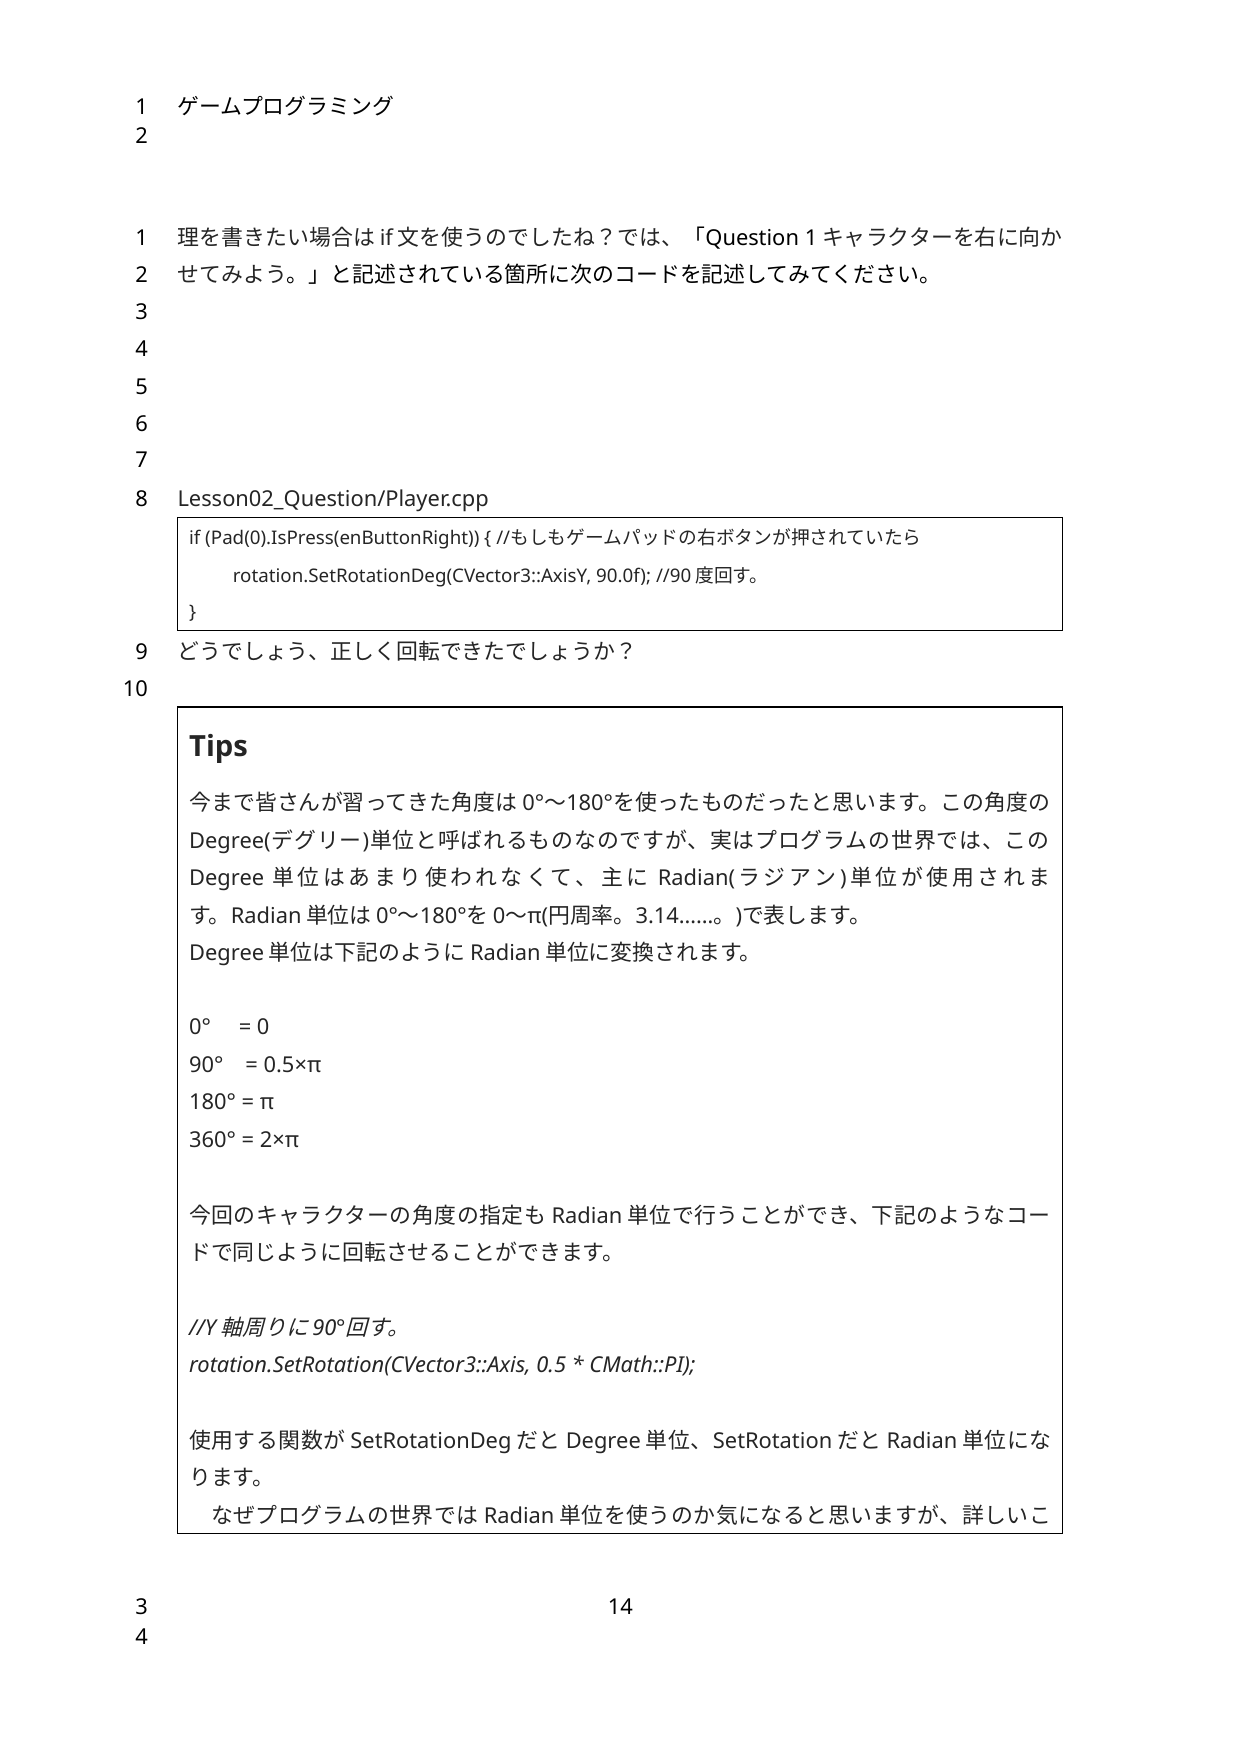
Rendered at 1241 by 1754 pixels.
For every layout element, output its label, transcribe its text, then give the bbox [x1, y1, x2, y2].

text Lesson02_Question/Player.cpp [177, 479, 1063, 517]
text どうでしょう、正しく回転できたでしょうか？ [177, 631, 1063, 669]
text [177, 217, 1063, 292]
table_header if (Pad(0).IsPress(enButtonRight)) { //もしもゲームパッドの右ボタンが押されていたら rotation.SetRotationDeg(CVector3::AxisY, 90.0f); //90度回す。 } [178, 518, 1062, 630]
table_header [178, 708, 1062, 1532]
